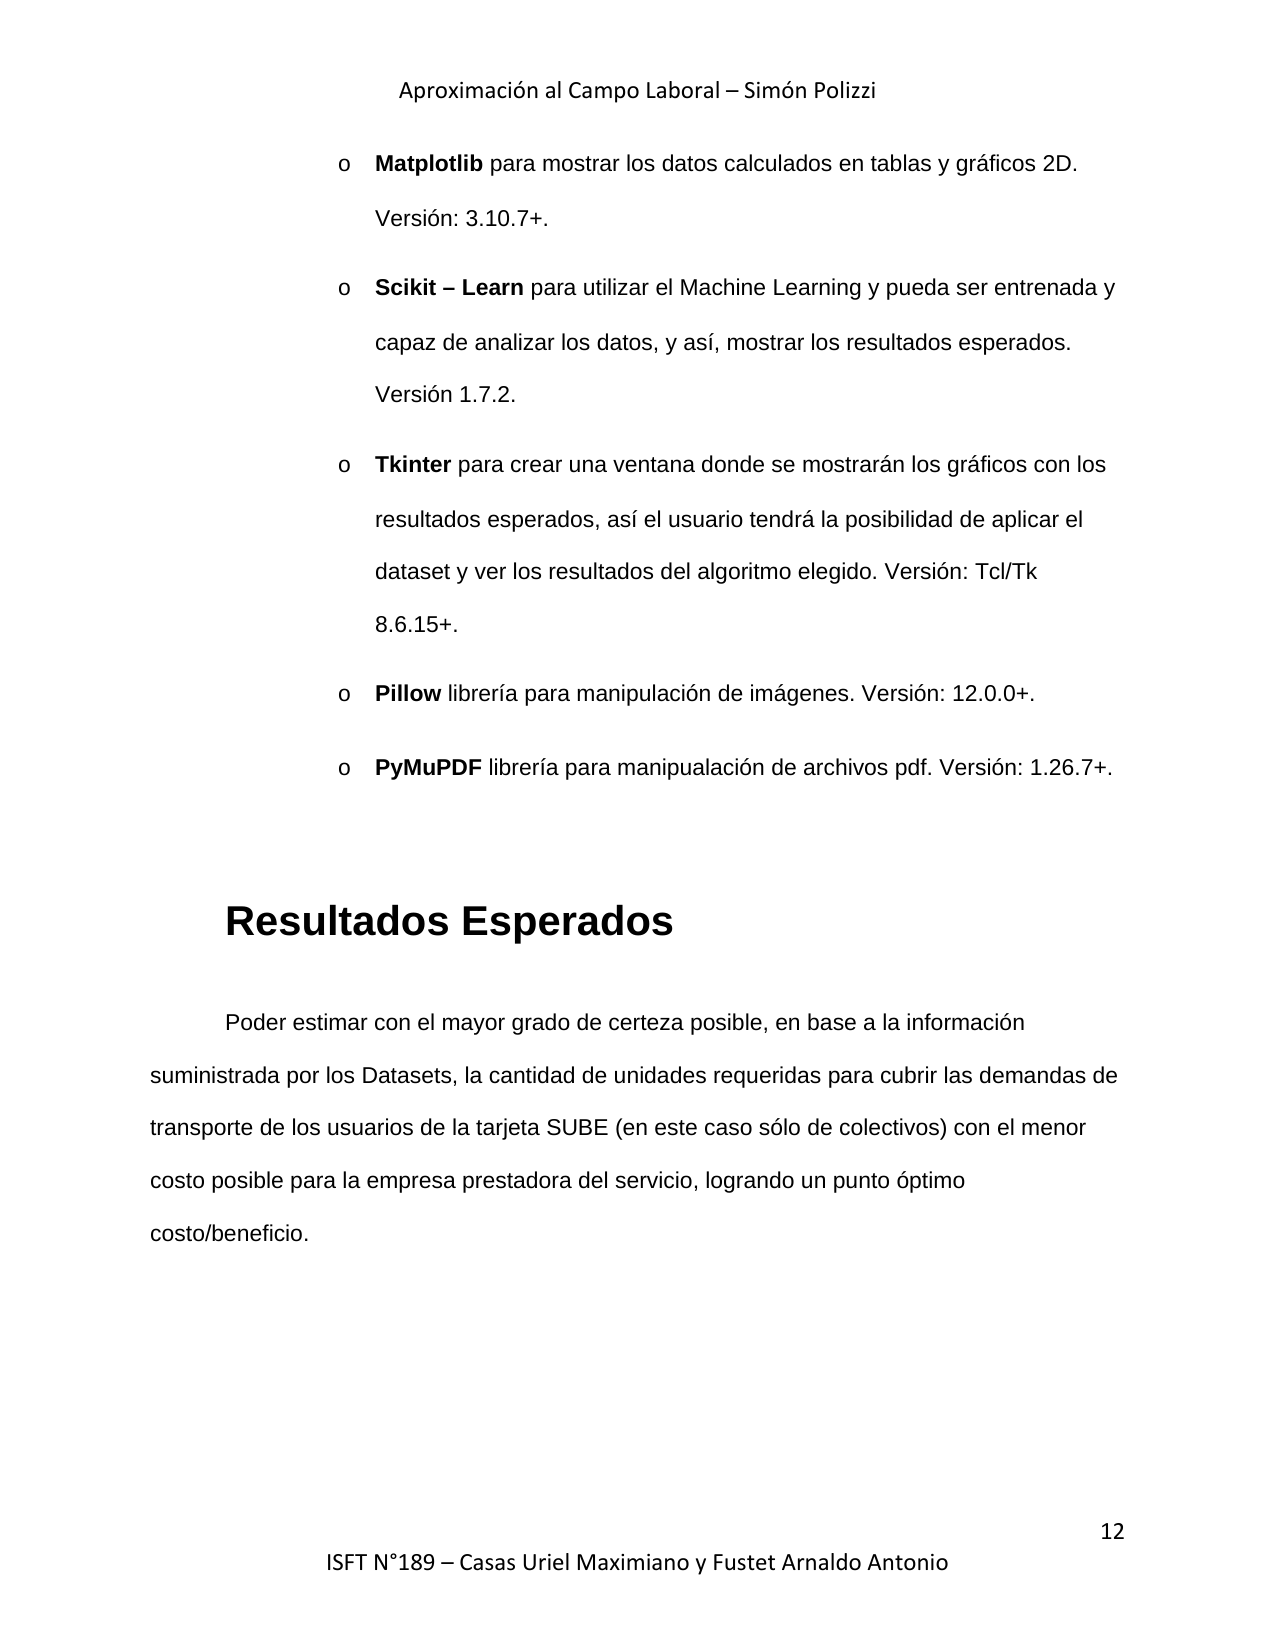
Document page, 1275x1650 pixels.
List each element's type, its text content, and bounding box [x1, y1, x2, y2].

text Resultados Esperados [150, 896, 1125, 944]
list PyMuPDF librería para manipualación de archivos pdf. Versión: 1.26.7+. [337, 754, 1125, 782]
text Poder estimar con el mayor grado de certeza posible, en base a la información suministrada por los Datasets, la cantidad de unidades requeridas para cubrir las demandas de transporte de los usuarios de la tarjeta SUBE (en este caso sólo de colectivos) con el menor costo posible para la empresa prestadora del servicio, logrando un punto óptimo costo/beneficio. [150, 1009, 1125, 1246]
list Matplotlib para mostrar los datos calculados en tablas y gráficos 2D. Versión: 3.10.7+. [337, 150, 1125, 231]
list Tkinter para crear una ventana donde se mostrarán los gráficos con los resultados esperados, así el usuario tendrá la posibilidad de aplicar el dataset y ver los resultados del algoritmo elegido. Versión: Tcl/Tk 8.6.15+. [337, 451, 1125, 637]
list Pillow librería para manipulación de imágenes. Versión: 12.0.0+. [337, 680, 1125, 709]
list Scikit – Learn para utilizar el Machine Learning y pueda ser entrenada y capaz de analizar los datos, y así, mostrar los resultados esperados. Versión 1.7.2. [337, 274, 1125, 408]
